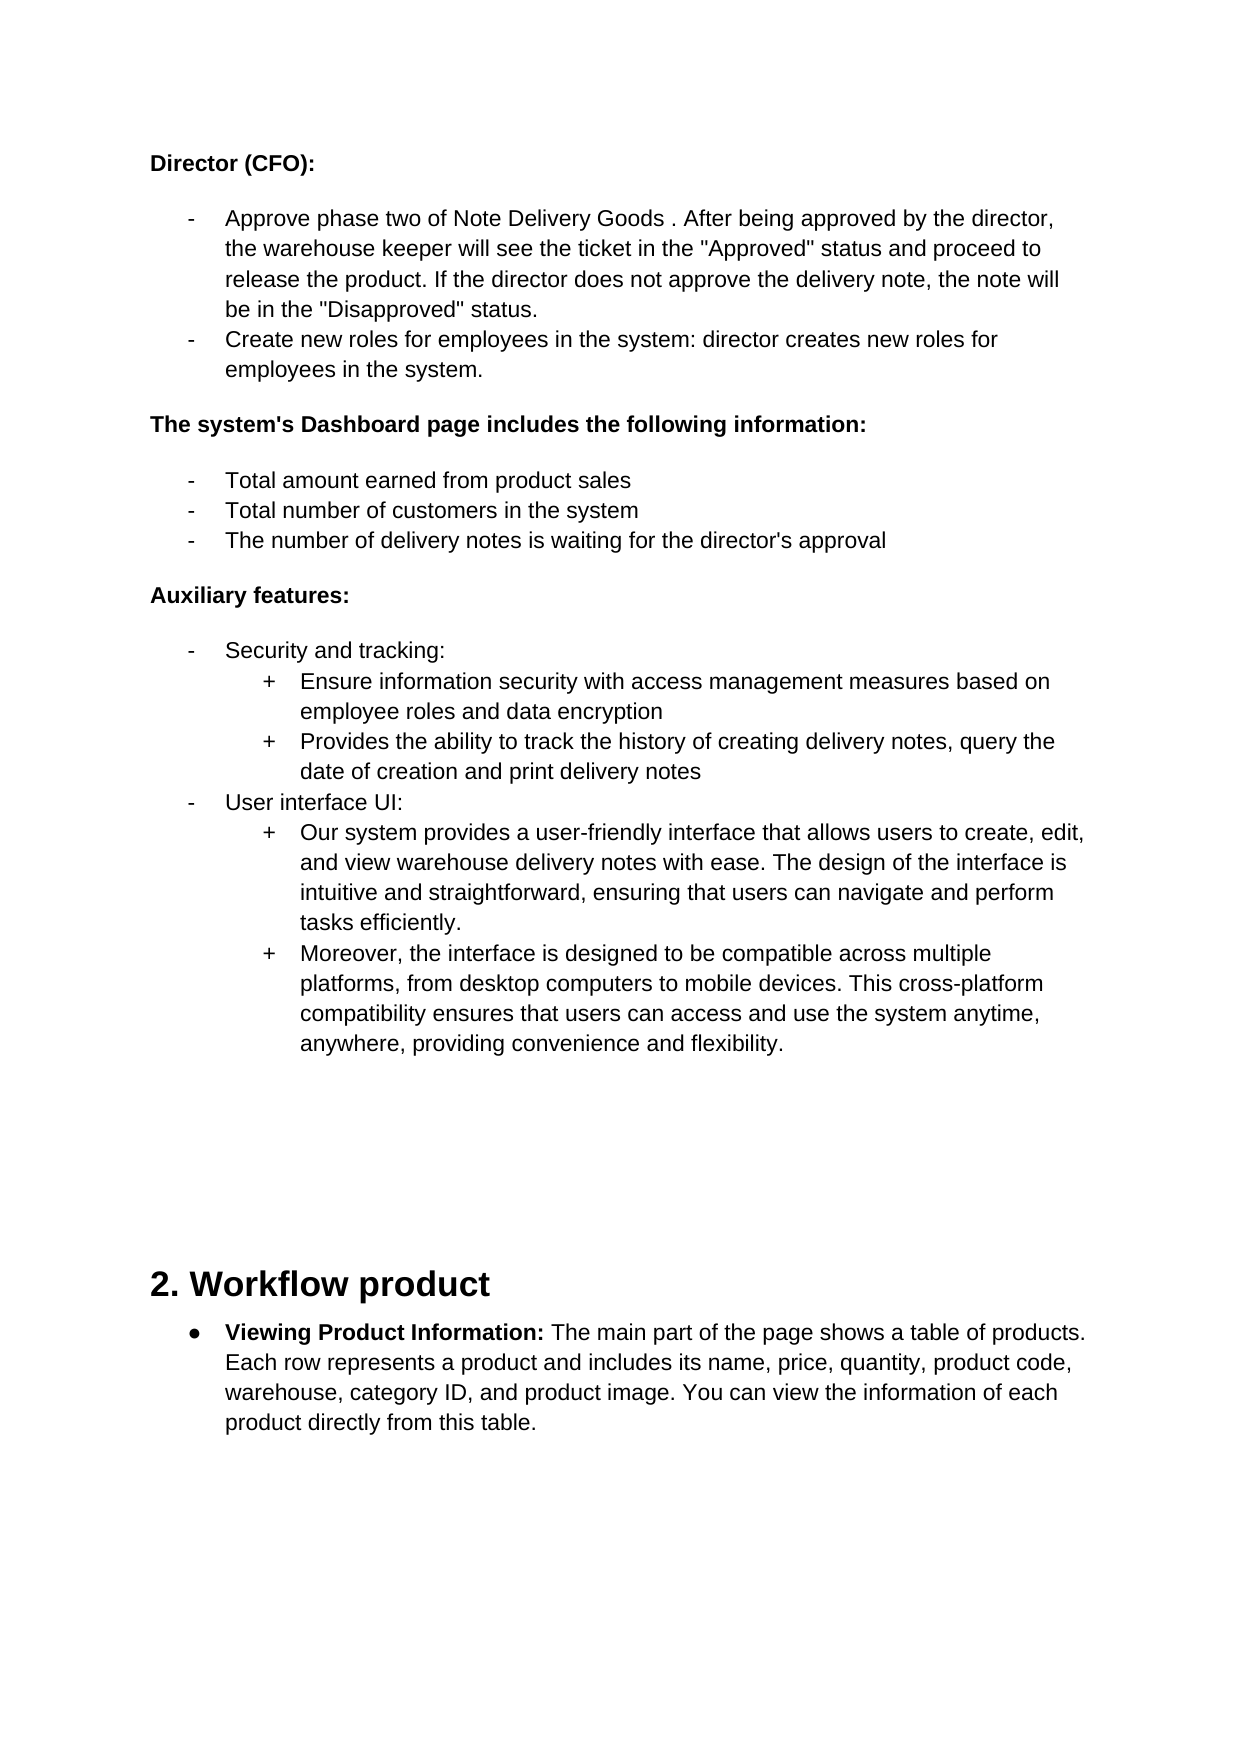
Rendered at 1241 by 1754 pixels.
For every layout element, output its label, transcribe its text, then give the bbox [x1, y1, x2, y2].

list Create new roles for employees in the system: director creates new roles for employees in the system. [187, 326, 1090, 383]
subtitle 2. Workflow product [150, 1263, 1090, 1304]
text Auxiliary features: [150, 582, 1090, 609]
list Viewing Product Information: The main part of the page shows a table of products. Each row represents a product and includes its name, price, quantity, product code, warehouse, category ID, and product image. You can view the information of each product directly from this table. [187, 1319, 1090, 1436]
text Director (CFO): [150, 150, 1090, 176]
list Moreover, the interface is designed to be compatible across multiple platforms, from desktop computers to mobile devices. This cross-platform compatibility ensures that users can access and use the system anytime, anywhere, providing convenience and flexibility. [262, 939, 1090, 1057]
text The system's Dashboard page includes the following information: [150, 411, 1090, 438]
list Provides the ability to track the history of creating delivery notes, query the date of creation and print delivery notes [262, 728, 1090, 785]
list Ensure information security with access management measures based on employee roles and data encryption [262, 668, 1090, 724]
list Approve phase two of Note Delivery Goods . After being approved by the director, the warehouse keeper will see the ticket in the "Approved" status and proceed to release the product. If the director does not approve the delivery note, the note will be in the "Disapproved" status. [187, 205, 1090, 322]
list Total number of customers in the system [187, 497, 1090, 523]
list The number of delivery notes is waiting for the director's approval [187, 527, 1090, 553]
list Security and tracking: [187, 637, 1090, 664]
list Total amount earned from product sales [187, 467, 1090, 493]
list User interface UI: [187, 788, 1090, 815]
list Our system provides a user-friendly interface that allows users to create, edit, and view warehouse delivery notes with ease. The design of the interface is intuitive and straightforward, ensuring that users can navigate and perform tasks efficiently. [262, 819, 1090, 936]
